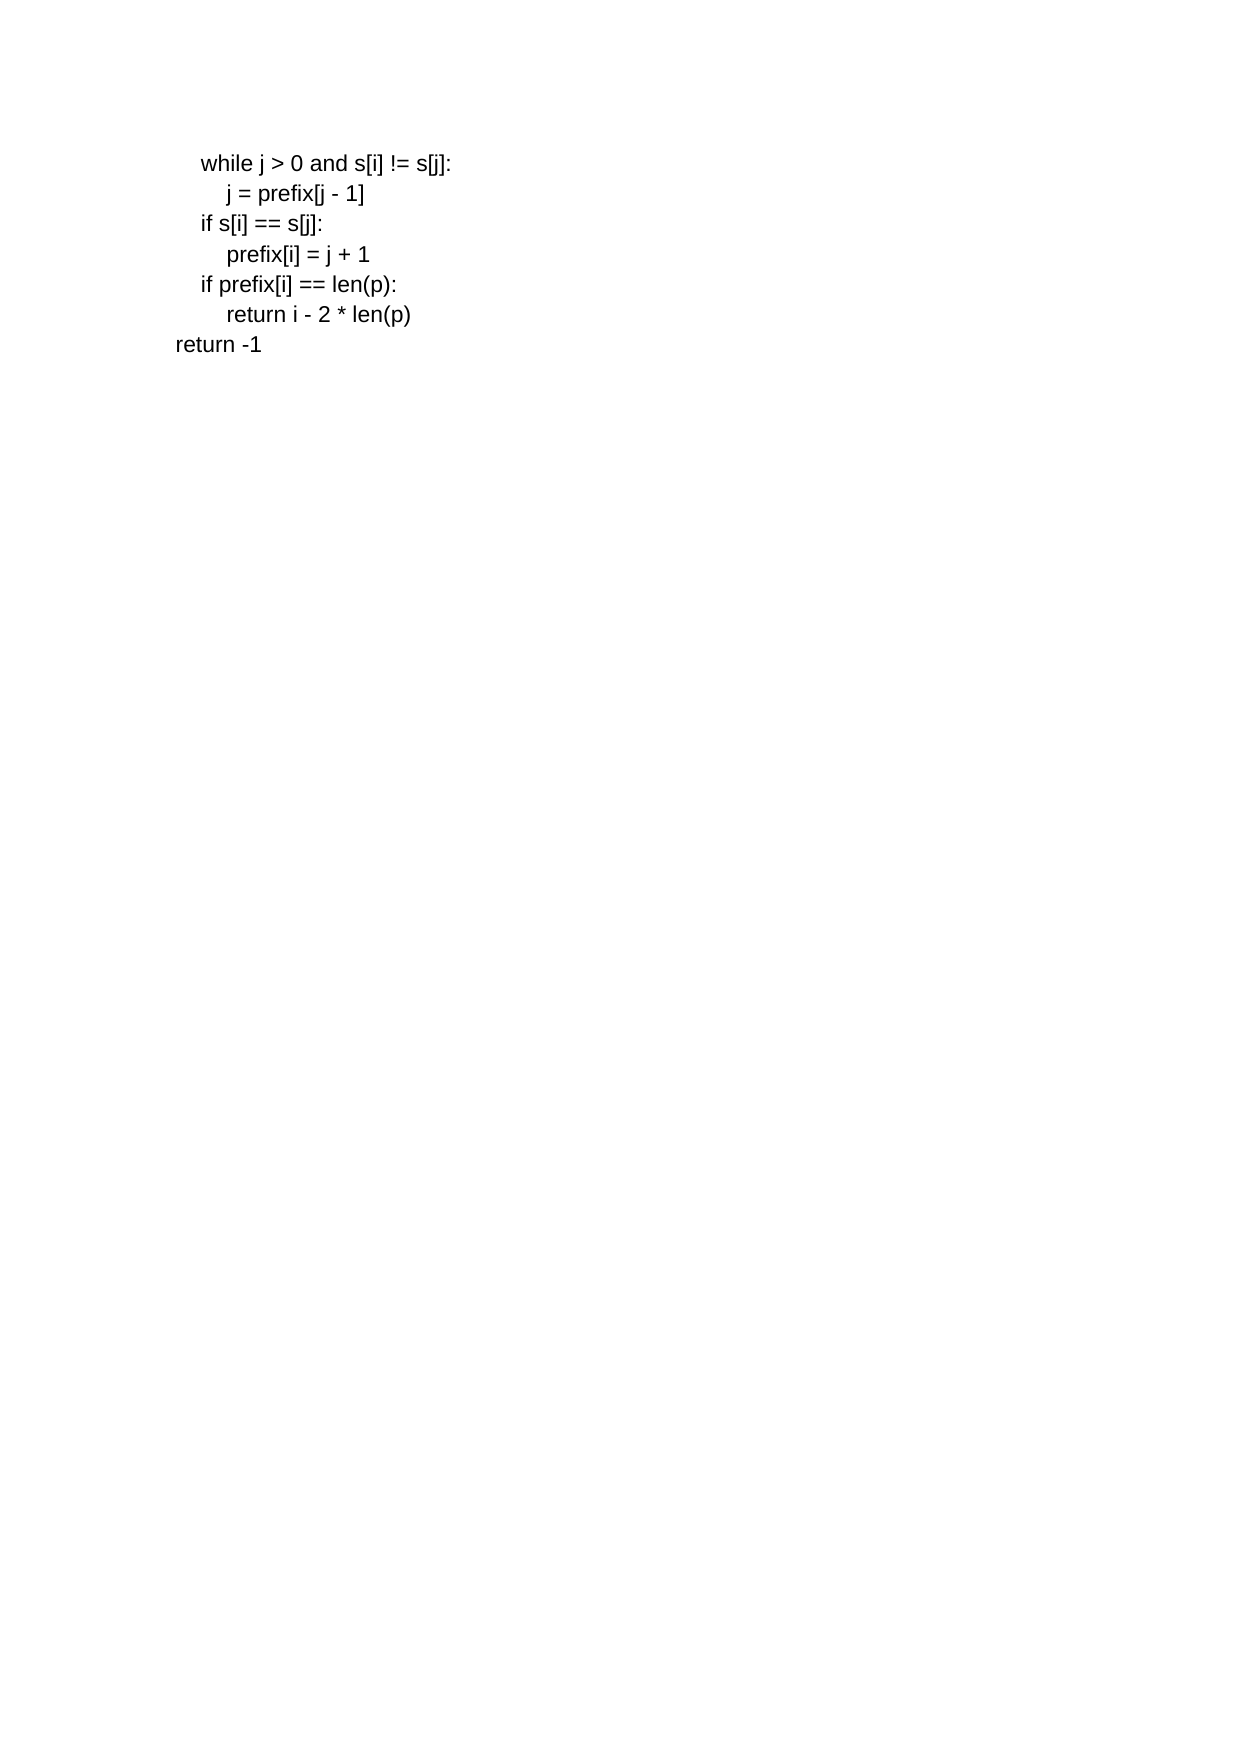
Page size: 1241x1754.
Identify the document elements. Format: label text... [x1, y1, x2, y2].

text prefix[i] = j + 1 [150, 241, 1090, 267]
text return -1 [150, 331, 1090, 358]
text if s[i] == s[j]: [150, 210, 1090, 237]
text j = prefix[j - 1] [150, 180, 1090, 207]
text return i - 2 * len(p) [150, 301, 1090, 327]
text while j > 0 and s[i] != s[j]: [150, 150, 1090, 176]
text if prefix[i] == len(p): [150, 271, 1090, 297]
